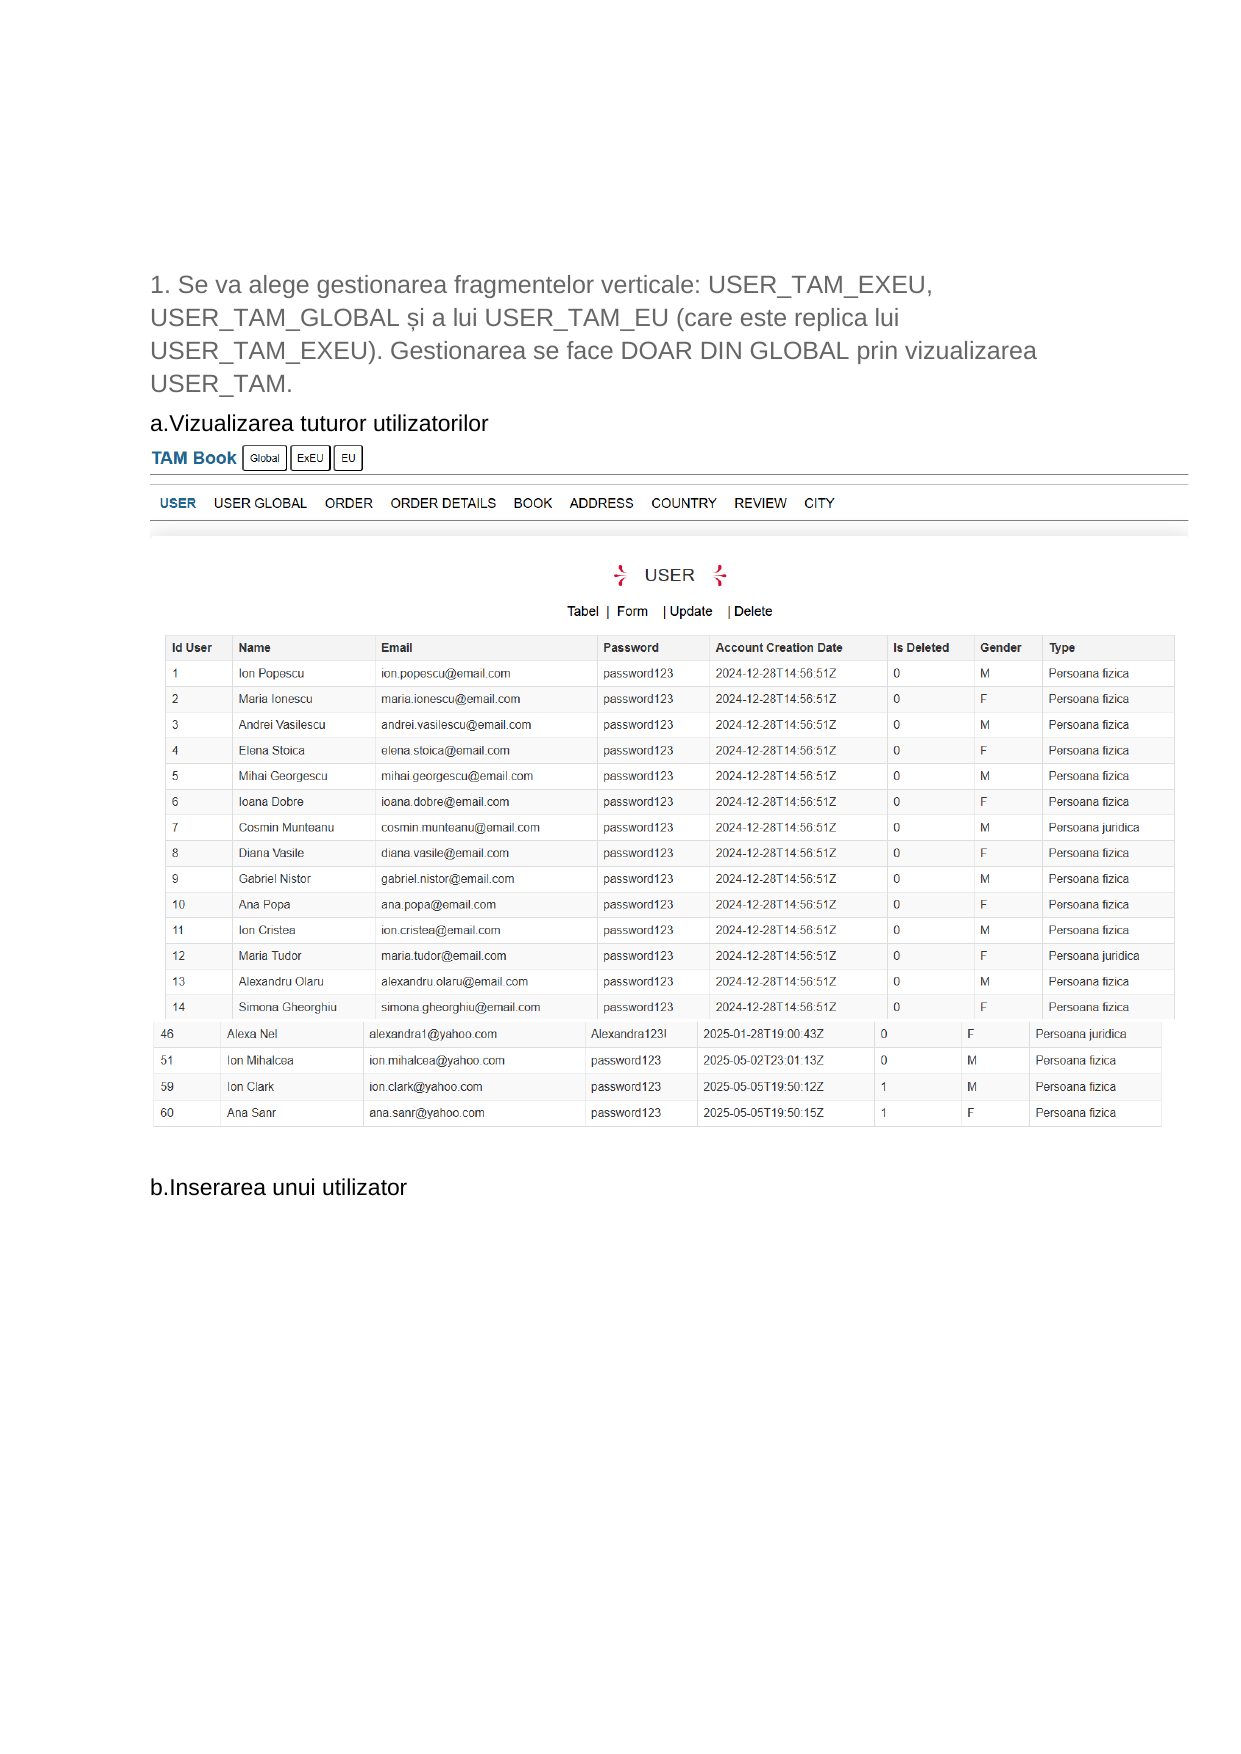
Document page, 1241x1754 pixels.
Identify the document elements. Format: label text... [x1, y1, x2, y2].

text a.Vizualizarea tuturor utilizatorilor [150, 410, 1090, 437]
text b.Inserarea unui utilizator [150, 1174, 1090, 1200]
picture [150, 1022, 1175, 1140]
subtitle 1. Se va alege gestionarea fragmentelor verticale: USER_TAM_EXEU, USER_TAM_GLOBAL și a lui USER_TAM_EU (care este replica lui USER_TAM_EXEU). Gestionarea se face DOAR DIN GLOBAL prin vizualizarea USER_TAM. [150, 270, 1090, 398]
picture [150, 440, 1189, 1019]
